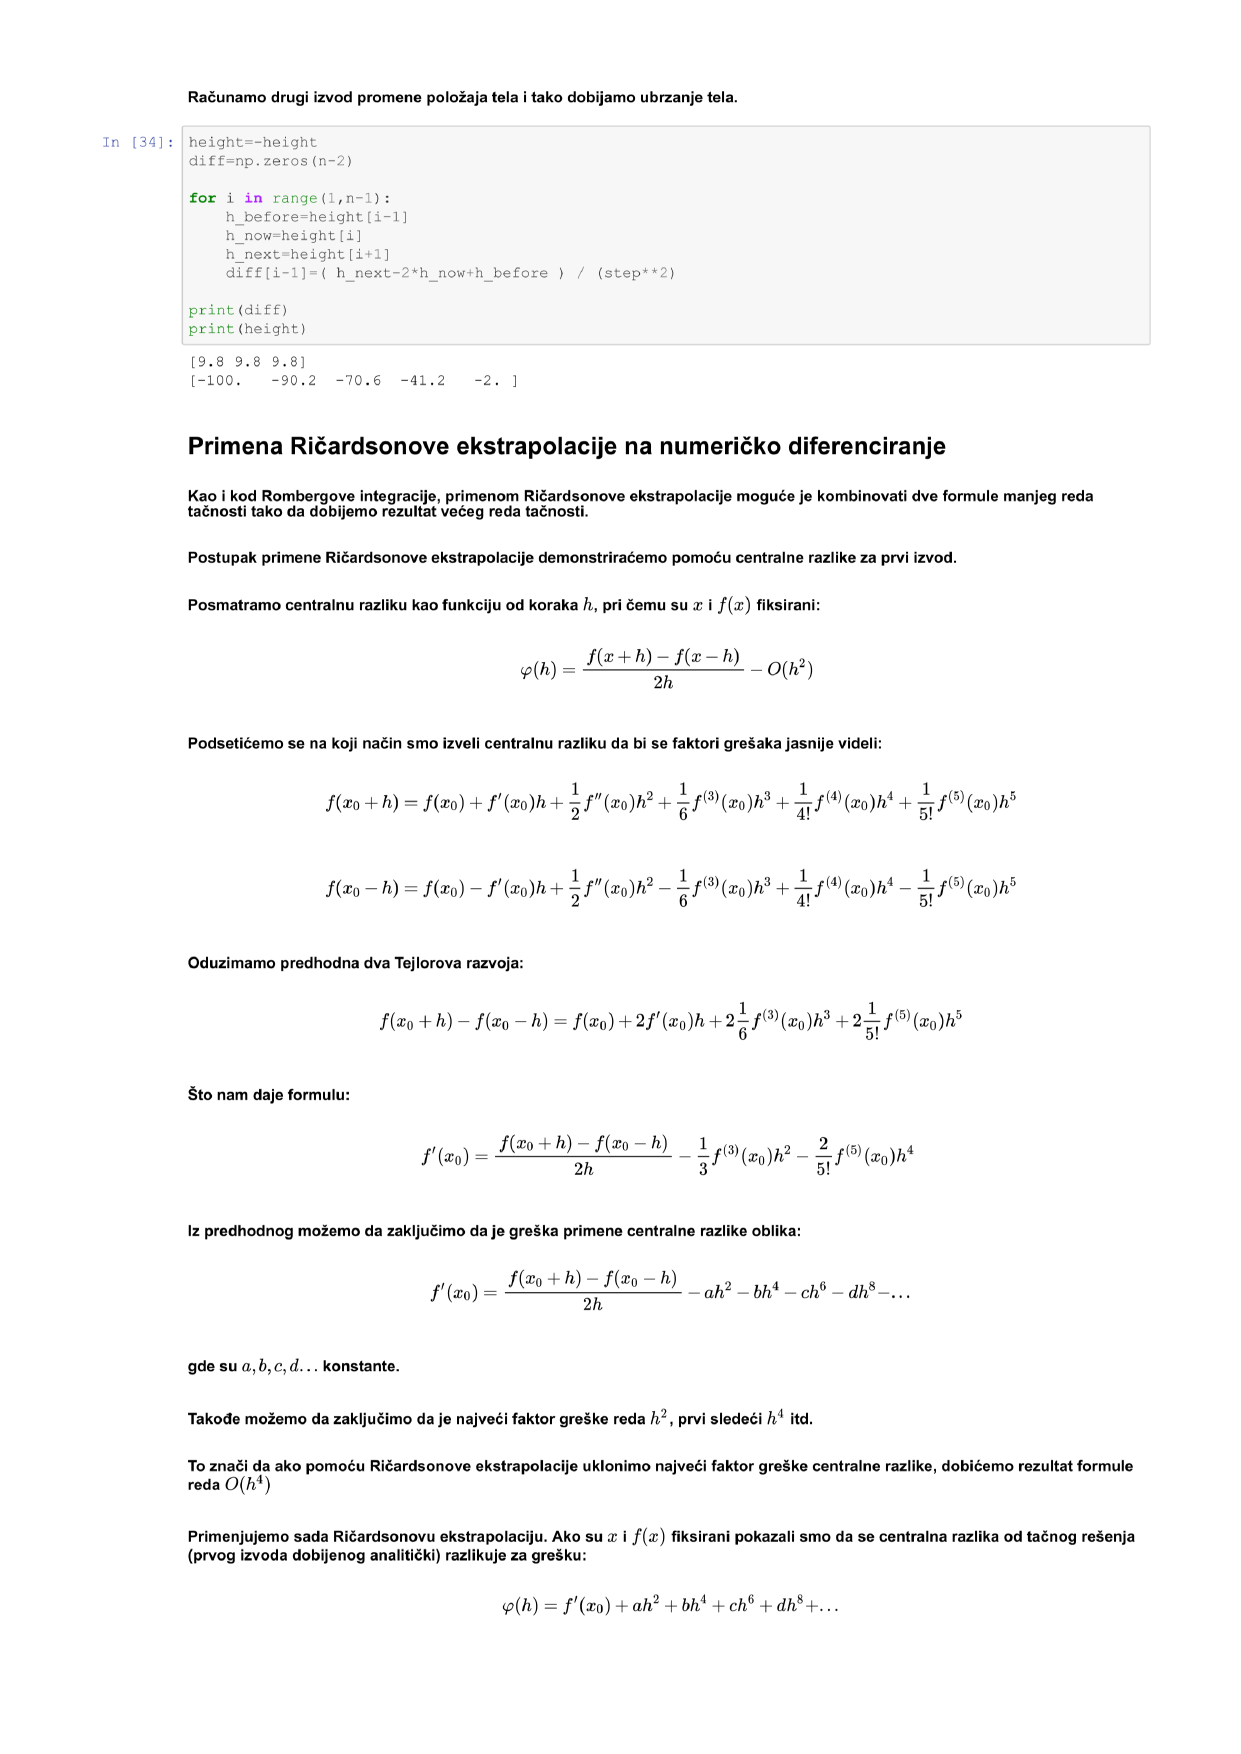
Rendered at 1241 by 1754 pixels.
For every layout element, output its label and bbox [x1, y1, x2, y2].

picture [75, 75, 1166, 1627]
